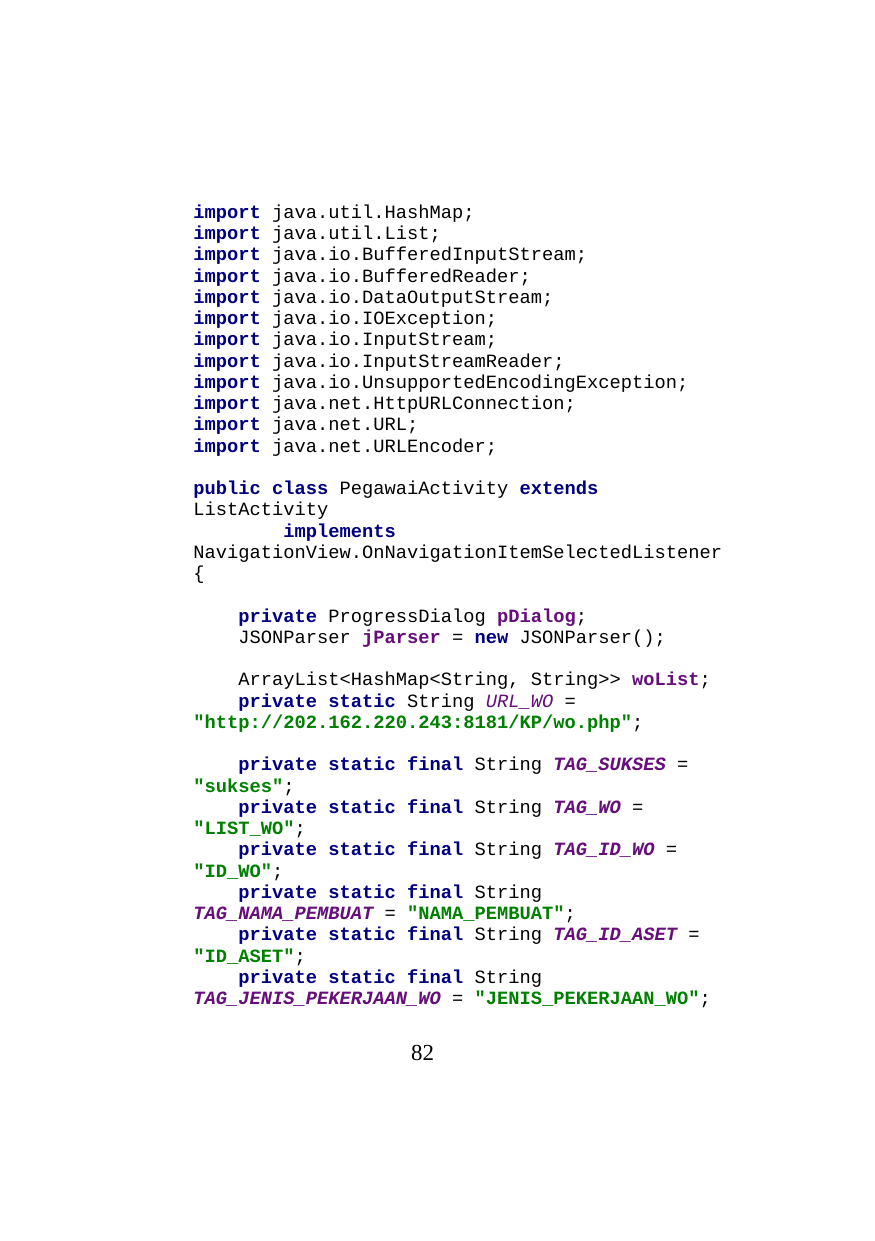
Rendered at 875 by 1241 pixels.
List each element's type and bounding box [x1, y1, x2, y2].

text [193, 203, 726, 1031]
